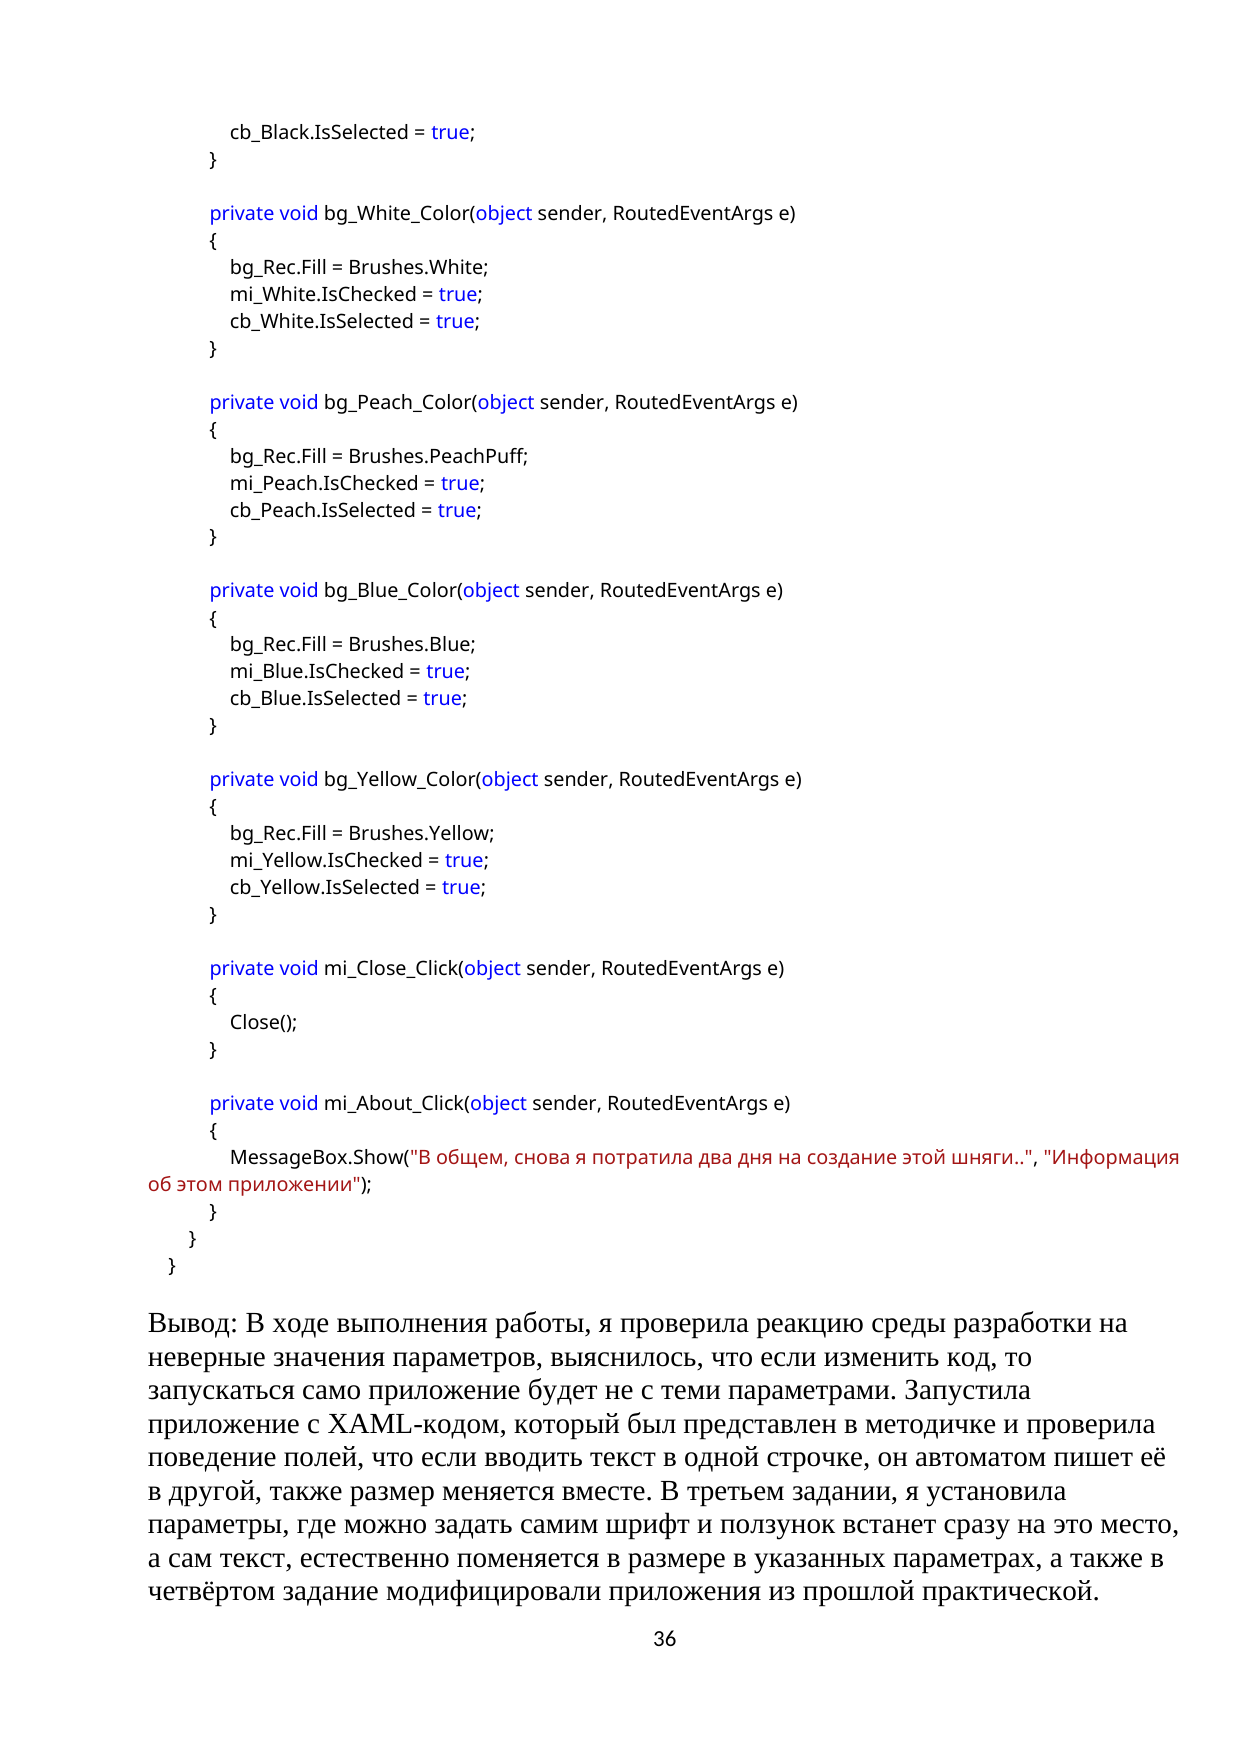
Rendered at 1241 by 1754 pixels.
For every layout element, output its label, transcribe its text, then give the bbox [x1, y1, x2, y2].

text bg_Rec.Fill = Brushes.PeachPuff; [148, 442, 1181, 469]
text mi_Peach.IsChecked = true; [148, 469, 1181, 496]
text mi_White.IsChecked = true; [148, 280, 1181, 307]
text } [148, 712, 1181, 739]
text { [148, 1116, 1181, 1143]
text cb_Black.IsSelected = true; [148, 118, 1181, 145]
text Вывод: В ходе выполнения работы, я проверила реакцию среды разработки на неверные значения параметров, выяснилось, что если изменить код, то запускаться само приложение будет не с теми параметрами. Запустила приложение с XAML-кодом, который был представлен в методичке и проверила поведение полей, что если вводить текст в одной строчке, он автоматом пишет её в другой, также размер меняется вместе. В третьем задании, я установила параметры, где можно задать самим шрифт и ползунок встанет сразу на это место, а сам текст, естественно поменяется в размере в указанных параметрах, а также в четвёртом задание модифицировали приложения из прошлой практической. [148, 1305, 1181, 1607]
text cb_Blue.IsSelected = true; [148, 685, 1181, 712]
text cb_White.IsSelected = true; [148, 307, 1181, 334]
text bg_Rec.Fill = Brushes.Blue; [148, 631, 1181, 658]
text private void bg_Yellow_Color(object sender, RoutedEventArgs e) [148, 766, 1181, 793]
text } [148, 334, 1181, 361]
text cb_Peach.IsSelected = true; [148, 496, 1181, 523]
text { [148, 981, 1181, 1008]
text } [148, 1224, 1181, 1251]
text private void bg_Peach_Color(object sender, RoutedEventArgs e) [148, 388, 1181, 415]
text Close(); [148, 1008, 1181, 1035]
text mi_Yellow.IsChecked = true; [148, 847, 1181, 873]
text { [148, 415, 1181, 442]
text { [148, 604, 1181, 631]
text cb_Yellow.IsSelected = true; [148, 873, 1181, 901]
text bg_Rec.Fill = Brushes.White; [148, 253, 1181, 280]
text mi_Blue.IsChecked = true; [148, 658, 1181, 685]
text private void bg_Blue_Color(object sender, RoutedEventArgs e) [148, 577, 1181, 604]
text { [148, 793, 1181, 819]
text } [148, 145, 1181, 172]
text private void mi_Close_Click(object sender, RoutedEventArgs e) [148, 954, 1181, 981]
text } [148, 901, 1181, 927]
text } [148, 1251, 1181, 1278]
text { [148, 226, 1181, 253]
text private void mi_About_Click(object sender, RoutedEventArgs e) [148, 1089, 1181, 1116]
text MessageBox.Show("В общем, снова я потратила два дня на создание этой шняги..", "Информация об этом приложении"); [148, 1143, 1181, 1197]
text } [148, 1035, 1181, 1062]
text private void bg_White_Color(object sender, RoutedEventArgs e) [148, 199, 1181, 226]
text bg_Rec.Fill = Brushes.Yellow; [148, 819, 1181, 847]
text } [148, 1197, 1181, 1224]
text } [148, 523, 1181, 550]
